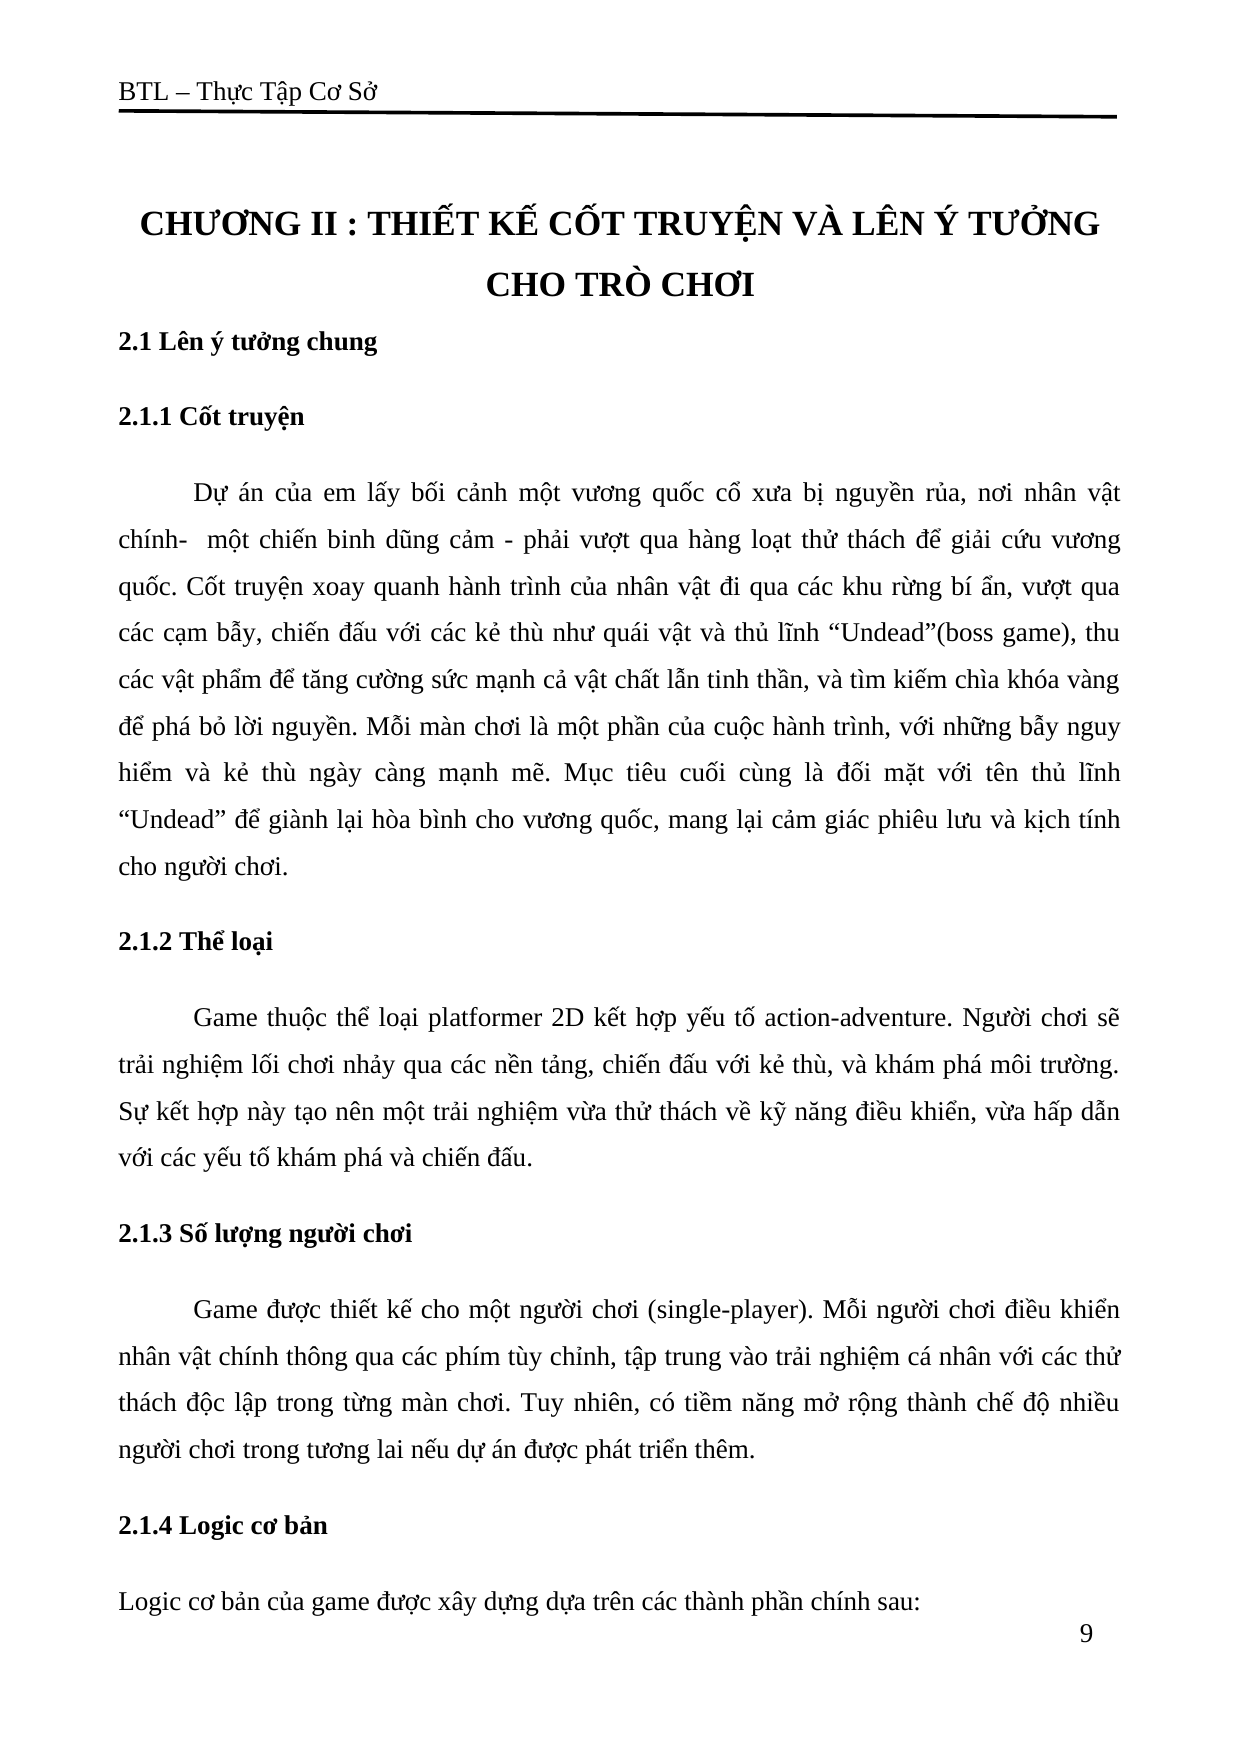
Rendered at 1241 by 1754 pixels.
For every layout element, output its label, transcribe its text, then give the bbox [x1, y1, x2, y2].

subtitle 2.1.4 Logic cơ bản [118, 1509, 1122, 1540]
text Game được thiết kế cho một người chơi (single-player). Mỗi người chơi điều khiển nhân vật chính thông qua các phím tùy chỉnh, tập trung vào trải nghiệm cá nhân với các thử thách độc lập trong từng màn chơi. Tuy nhiên, có tiềm năng mở rộng thành chế độ nhiều người chơi trong tương lai nếu dự án được phát triển thêm. [118, 1293, 1122, 1464]
subtitle 2.1.3 Số lượng người chơi [118, 1217, 1122, 1248]
subtitle CHƯƠNG II : THIẾT KẾ CỐT TRUYỆN VÀ LÊN Ý TƯỞNG CHO TRÒ CHƠI [118, 202, 1122, 304]
text Logic cơ bản của game được xây dựng dựa trên các thành phần chính sau: [118, 1585, 1122, 1616]
subtitle 2.1.2 Thể loại [118, 926, 1122, 957]
subtitle 2.1 Lên ý tưởng chung [118, 325, 1122, 356]
subtitle 2.1.1 Cốt truyện [118, 401, 1122, 432]
text Game thuộc thể loại platformer 2D kết hợp yếu tố action-adventure. Người chơi sẽ trải nghiệm lối chơi nhảy qua các nền tảng, chiến đấu với kẻ thù, và khám phá môi trường. Sự kết hợp này tạo nên một trải nghiệm vừa thử thách về kỹ năng điều khiển, vừa hấp dẫn với các yếu tố khám phá và chiến đấu. [118, 1001, 1122, 1172]
text Dự án của em lấy bối cảnh một vương quốc cổ xưa bị nguyền rủa, nơi nhân vật chính- một chiến binh dũng cảm - phải vượt qua hàng loạt thử thách để giải cứu vương quốc. Cốt truyện xoay quanh hành trình của nhân vật đi qua các khu rừng bí ẩn, vượt qua các cạm bẫy, chiến đấu với các kẻ thù như quái vật và thủ lĩnh “Undead”(boss game), thu các vật phẩm để tăng cường sức mạnh cả vật chất lẫn tinh thần, và tìm kiếm chìa khóa vàng để phá bỏ lời nguyền. Mỗi màn chơi là một phần của cuộc hành trình, với những bẫy nguy hiểm và kẻ thù ngày càng mạnh mẽ. Mục tiêu cuối cùng là đối mặt với tên thủ lĩnh “Undead” để giành lại hòa bình cho vương quốc, mang lại cảm giác phiêu lưu và kịch tính cho người chơi. [118, 476, 1122, 881]
